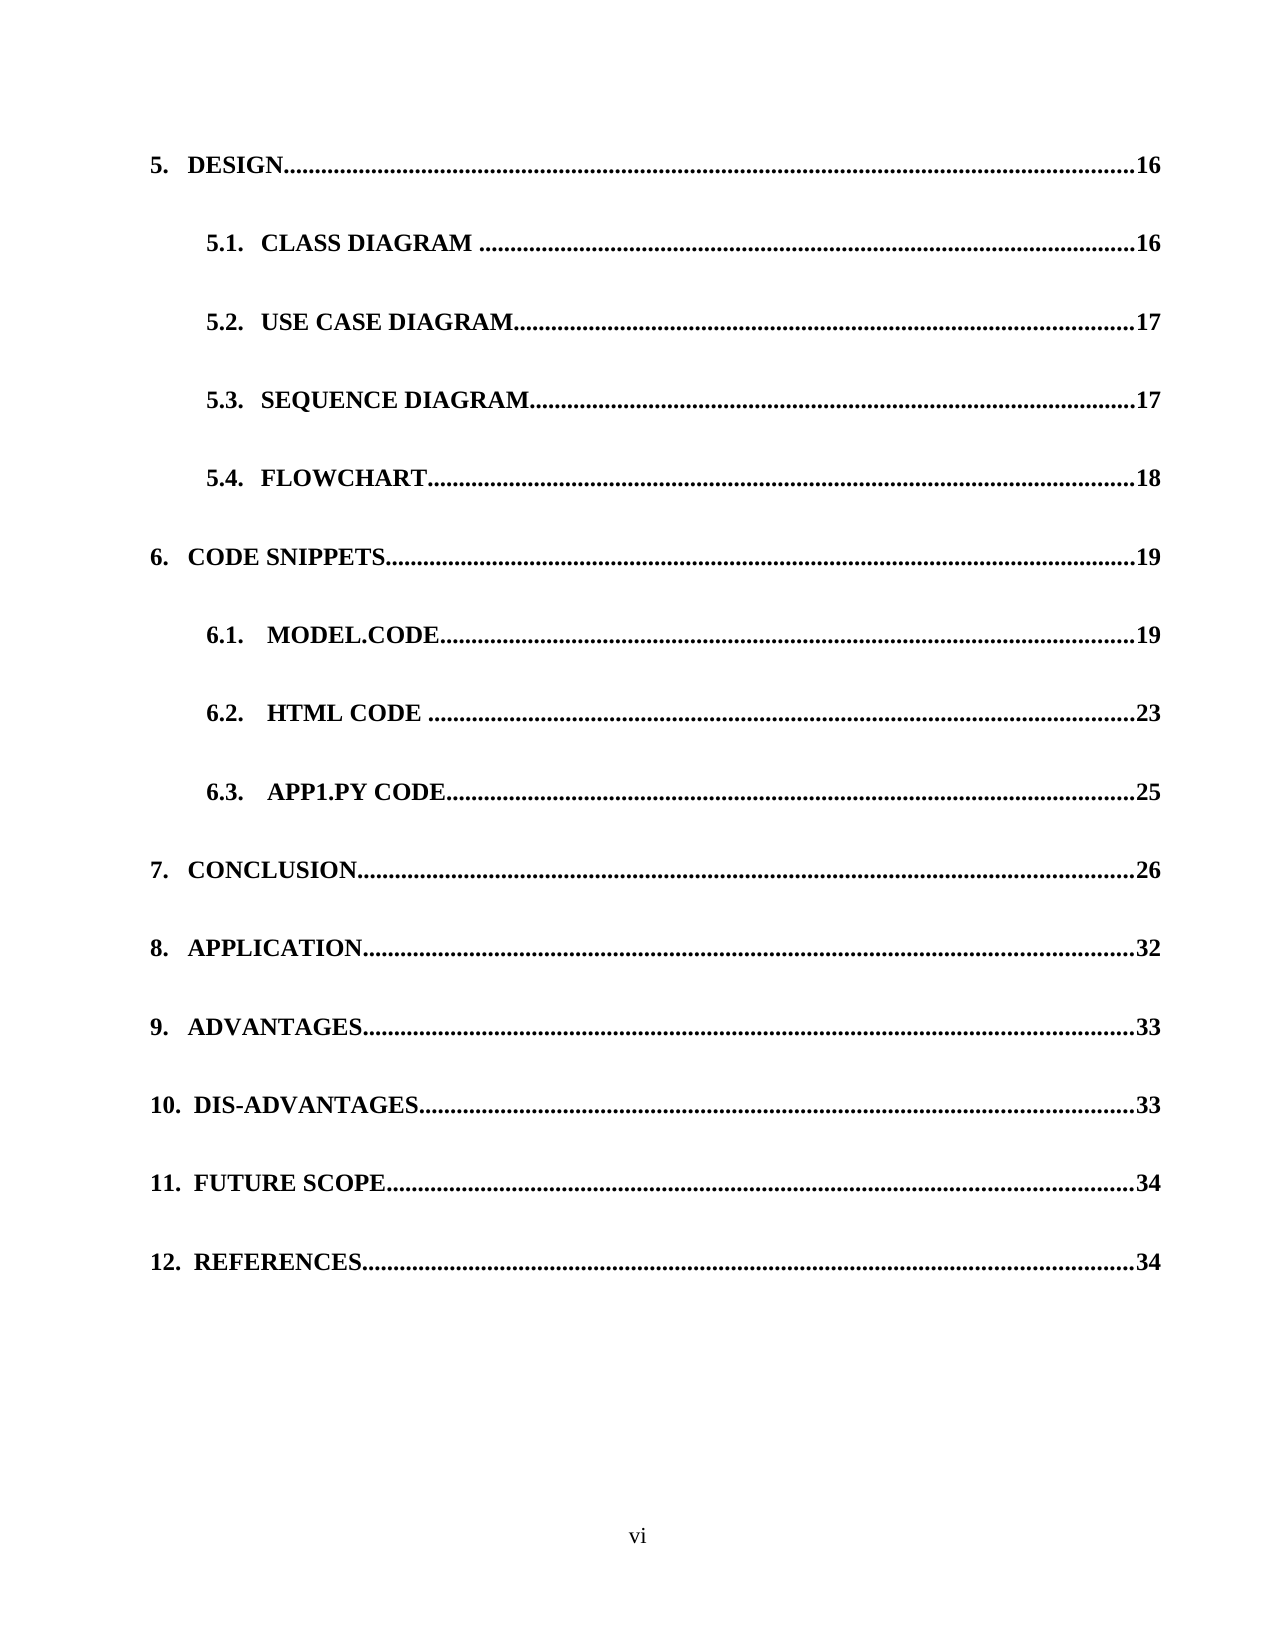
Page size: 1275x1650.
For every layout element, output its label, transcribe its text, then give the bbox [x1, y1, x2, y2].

subtitle CONCLUSION 26 [150, 855, 1125, 884]
subtitle SEQUENCE DIAGRAM 17 [206, 385, 1125, 414]
subtitle HTML CODE 23 [206, 698, 1125, 727]
subtitle REFERENCES 34 [150, 1247, 1125, 1275]
subtitle FUTURE SCOPE 34 [150, 1168, 1125, 1197]
subtitle MODEL.CODE 19 [206, 620, 1125, 649]
subtitle USE CASE DIAGRAM 17 [206, 307, 1125, 335]
subtitle CODE SNIPPETS 19 [150, 542, 1125, 570]
subtitle FLOWCHART 18 [206, 463, 1125, 492]
subtitle APPLICATION 32 [150, 933, 1125, 962]
subtitle APP1.PY CODE 25 [206, 777, 1125, 805]
subtitle DESIGN 16 [150, 150, 1125, 179]
subtitle DIS-ADVANTAGES 33 [150, 1090, 1125, 1119]
subtitle ADVANTAGES 33 [150, 1012, 1125, 1040]
subtitle CLASS DIAGRAM 16 [206, 228, 1125, 257]
